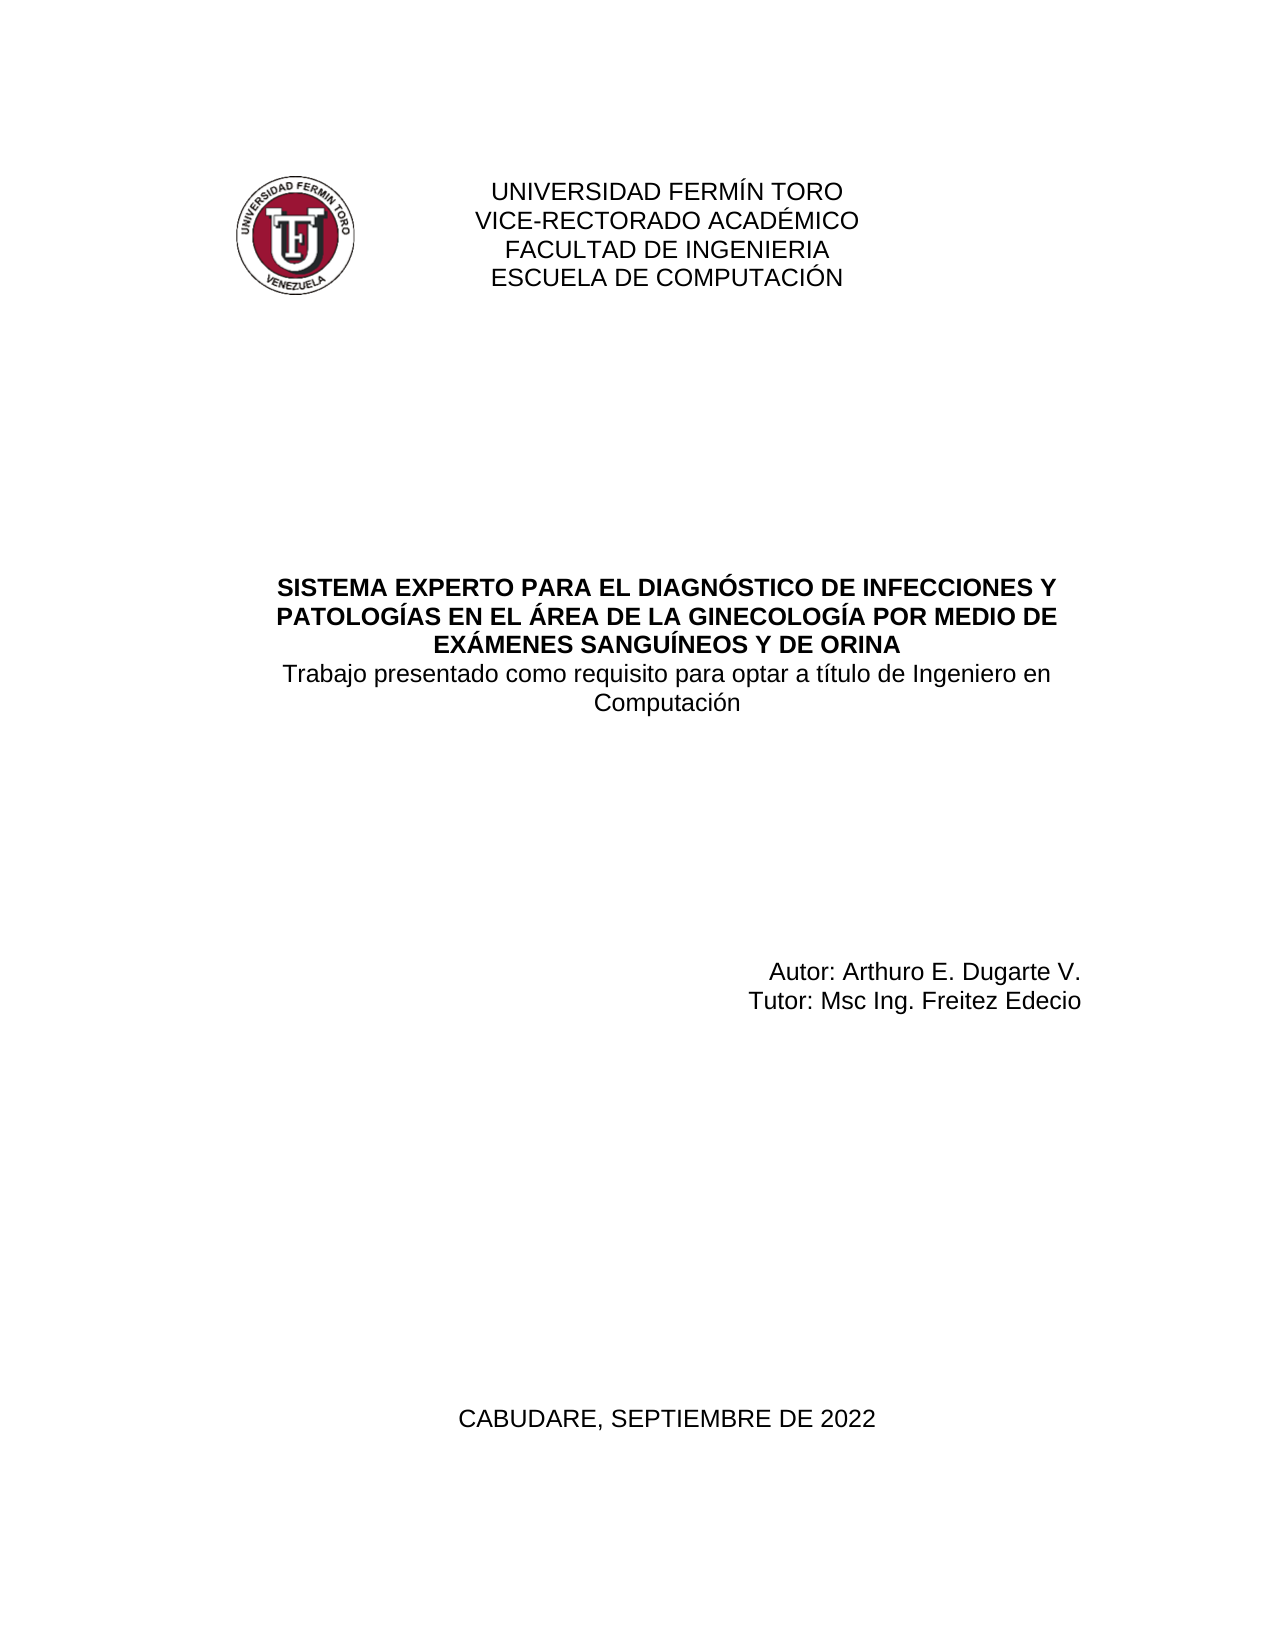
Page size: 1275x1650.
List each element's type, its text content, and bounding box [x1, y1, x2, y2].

text ESCUELA DE COMPUTACIÓN [355, 263, 1098, 292]
text VICE-RECTORADO ACADÉMICO [355, 206, 1098, 235]
text FACULTAD DE INGENIERIA [355, 235, 1098, 263]
text CABUDARE, SEPTIEMBRE DE 2022 [236, 1404, 1098, 1433]
text Trabajo presentado como requisito para optar a título de Ingeniero en Computación [236, 659, 1098, 717]
picture [236, 176, 355, 295]
text UNIVERSIDAD FERMÍN TORO [355, 177, 1098, 206]
text SISTEMA EXPERTO PARA EL DIAGNÓSTICO DE INFECCIONES Y PATOLOGÍAS EN EL ÁREA DE LA GINECOLOGÍA POR MEDIO DE EXÁMENES SANGUÍNEOS Y DE ORINA [236, 573, 1098, 659]
